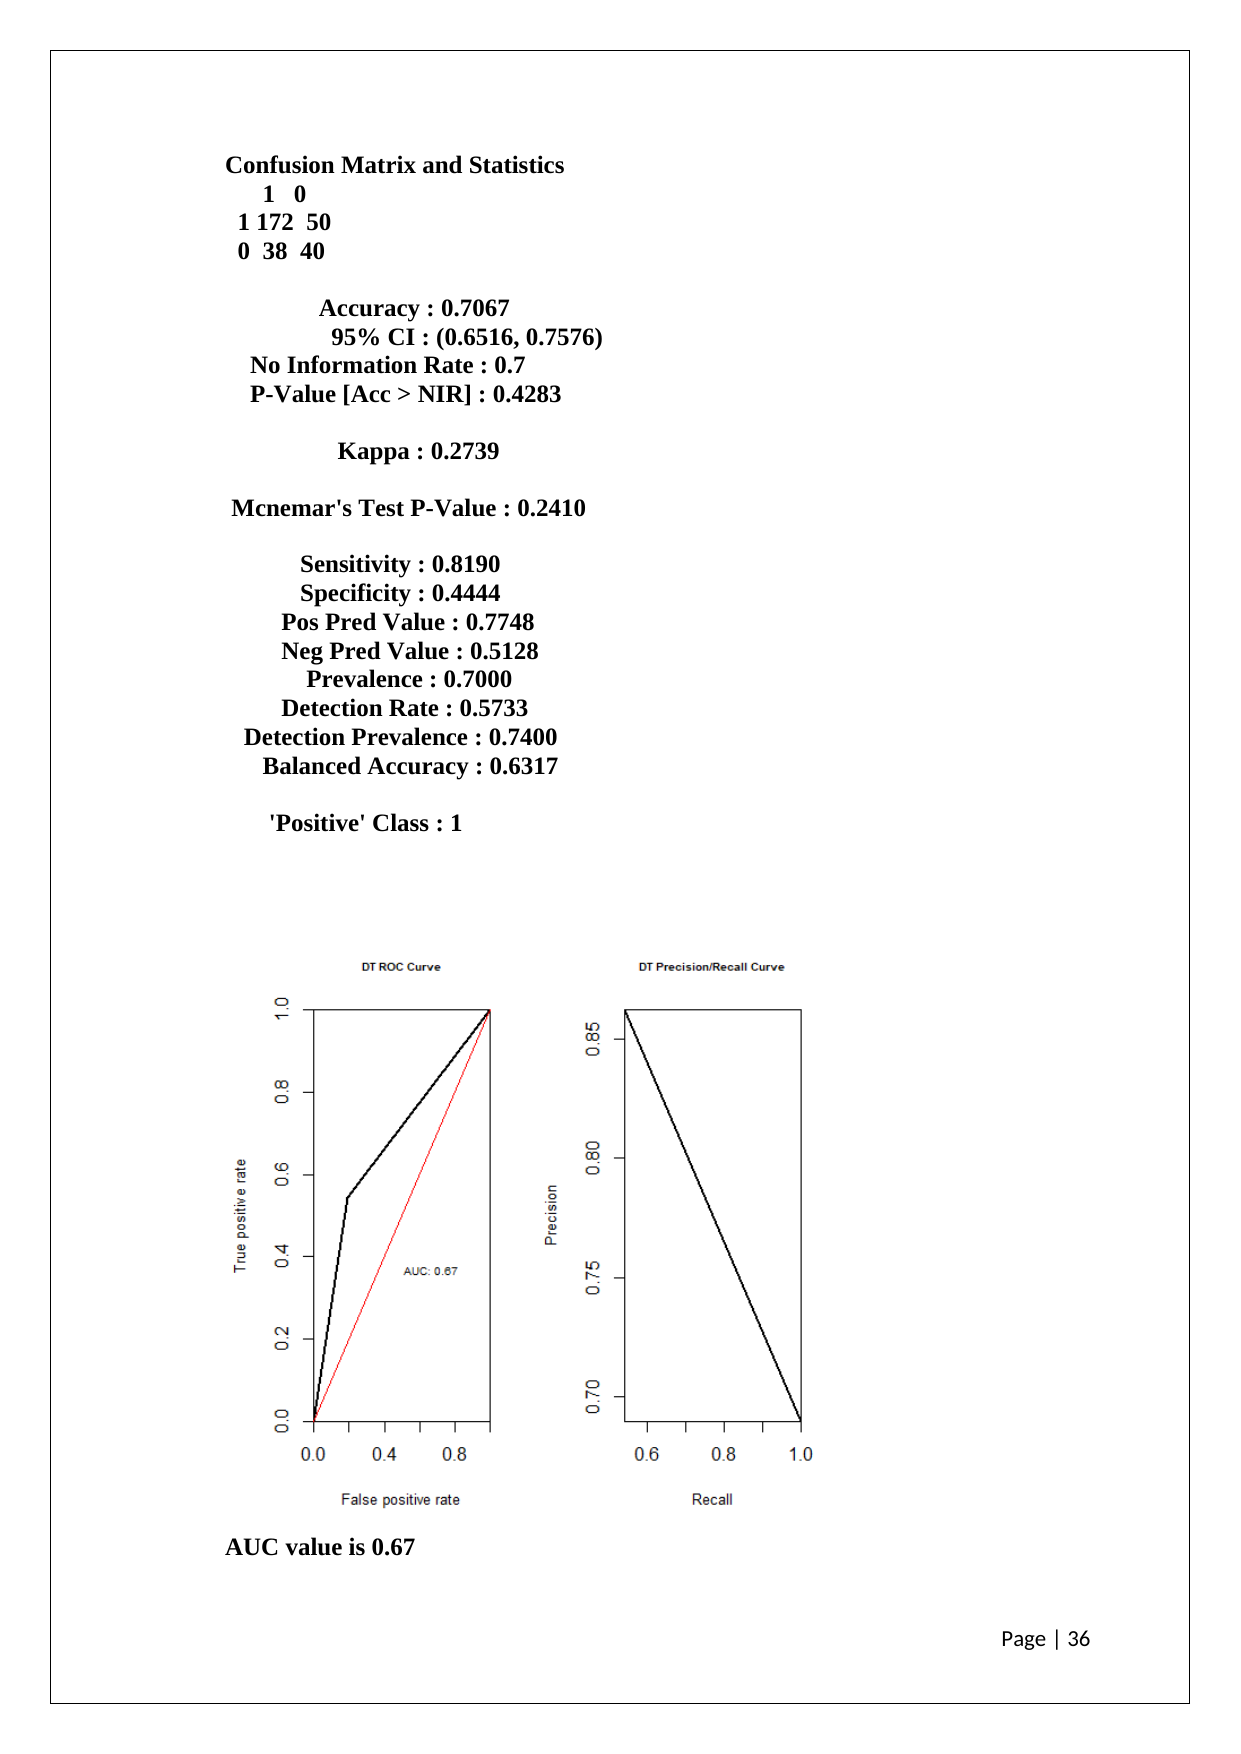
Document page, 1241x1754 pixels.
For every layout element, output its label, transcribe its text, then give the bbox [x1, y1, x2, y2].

list AUC value is 0.67 [225, 1532, 1090, 1561]
list Prevalence : 0.7000 [225, 664, 1090, 693]
list Detection Rate : 0.5733 [225, 693, 1090, 722]
list 0 38 40 [225, 236, 1090, 265]
list Detection Prevalence : 0.7400 [225, 722, 1090, 751]
picture [225, 921, 847, 1532]
list Neg Pred Value : 0.5128 [225, 636, 1090, 664]
list Sensitivity : 0.8190 [225, 549, 1090, 578]
list Pos Pred Value : 0.7748 [225, 607, 1090, 636]
list 1 0 [225, 179, 1090, 207]
list Confusion Matrix and Statistics [225, 150, 1090, 179]
list 'Positive' Class : 1 [225, 808, 1090, 836]
list Balanced Accuracy : 0.6317 [225, 751, 1090, 779]
list 1 172 50 [225, 207, 1090, 236]
list No Information Rate : 0.7 [225, 351, 1090, 379]
list 95% CI : (0.6516, 0.7576) [225, 322, 1090, 351]
list Accuracy : 0.7067 [225, 293, 1090, 322]
list Kappa : 0.2739 [225, 436, 1090, 465]
list Specificity : 0.4444 [225, 578, 1090, 607]
list P-Value [Acc > NIR] : 0.4283 [225, 379, 1090, 408]
list Mcnemar's Test P-Value : 0.2410 [225, 493, 1090, 522]
